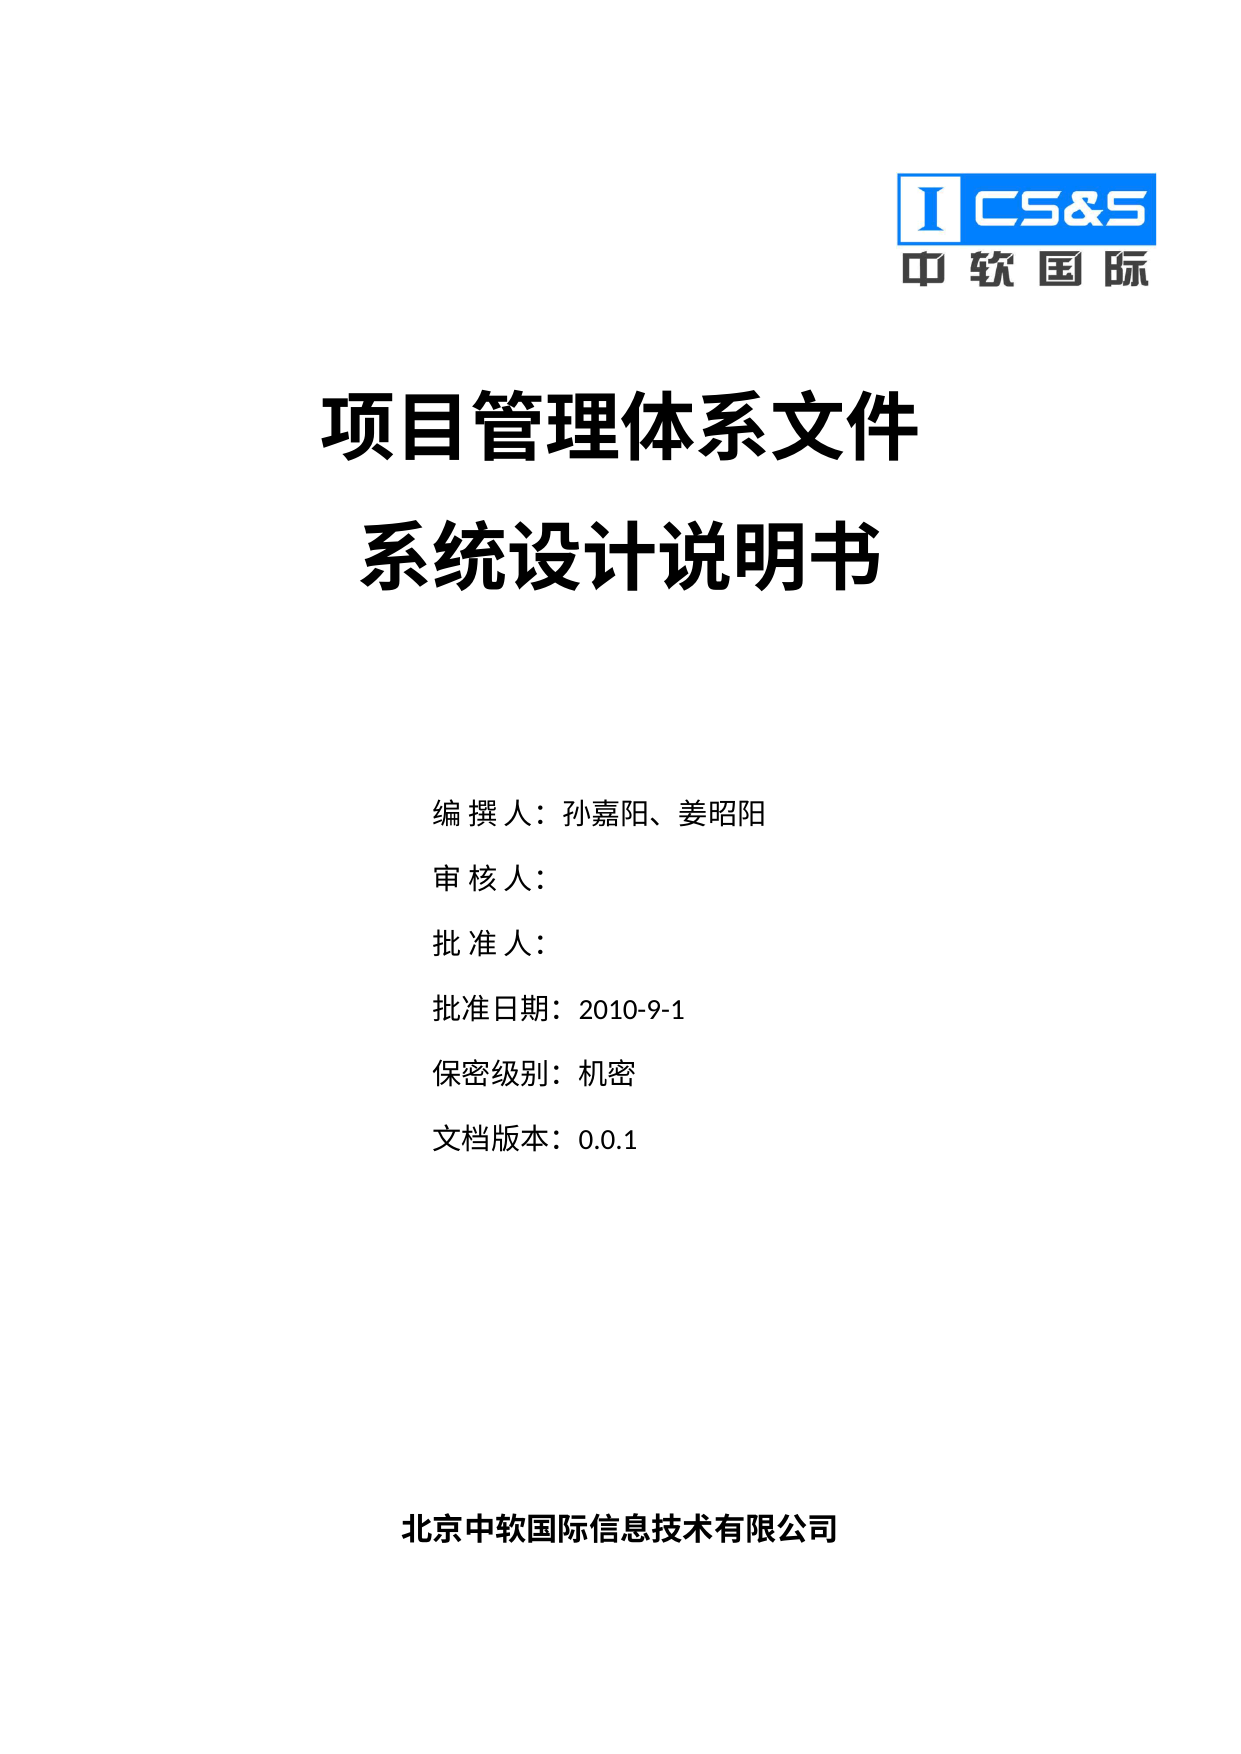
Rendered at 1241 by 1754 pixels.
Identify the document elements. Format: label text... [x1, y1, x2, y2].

text 北京中软国际信息技术有限公司 [187, 1494, 1053, 1559]
text 审 核 人： [187, 844, 1053, 909]
text 保密级别：机密 [187, 1039, 1053, 1104]
text 编 撰 人：孙嘉阳、姜昭阳 [187, 779, 1053, 844]
text 批 准 人： [187, 909, 1053, 974]
text 批准日期：2010-9-1 [187, 974, 1053, 1039]
picture [896, 172, 1157, 287]
text 文档版本：0.0.1 [187, 1104, 1053, 1169]
text 系统设计说明书 [187, 487, 1053, 617]
text 项目管理体系文件 [187, 357, 1053, 487]
